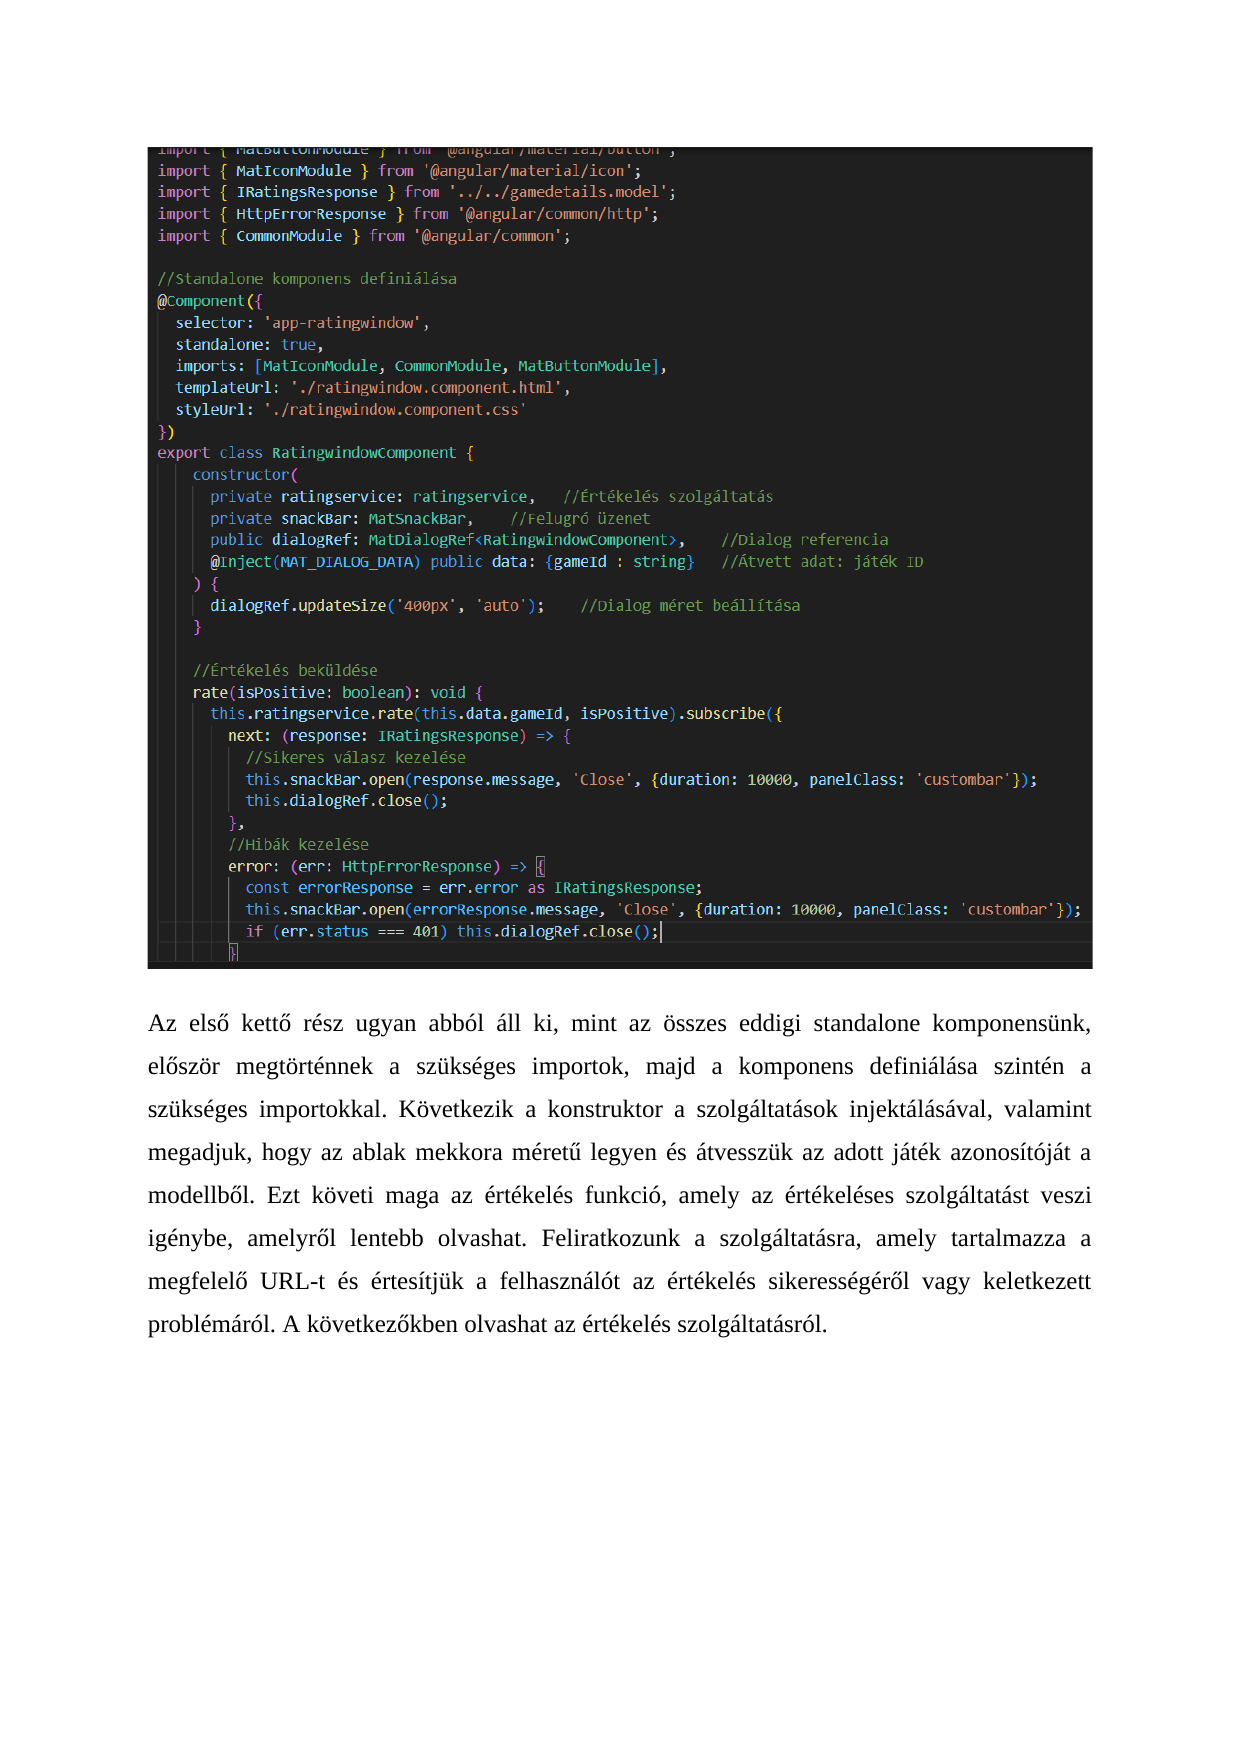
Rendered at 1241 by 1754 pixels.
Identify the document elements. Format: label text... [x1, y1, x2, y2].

text Az első kettő rész ugyan abból áll ki, mint az összes eddigi standalone komponensünk, először megtörténnek a szükséges importok, majd a komponens definiálása szintén a szükséges importokkal. Következik a konstruktor a szolgáltatások injektálásával, valamint megadjuk, hogy az ablak mekkora méretű legyen és átvesszük az adott játék azonosítóját a modellből. Ezt követi maga az értékelés funkció, amely az értékeléses szolgáltatást veszi igénybe, amelyről lentebb olvashat. Feliratkozunk a szolgáltatásra, amely tartalmazza a megfelelő URL-t és értesítjük a felhasználót az értékelés sikerességéről vagy keletkezett problémáról. A következőkben olvashat az értékelés szolgáltatásról. [148, 1008, 1093, 1338]
picture [147, 147, 1093, 969]
